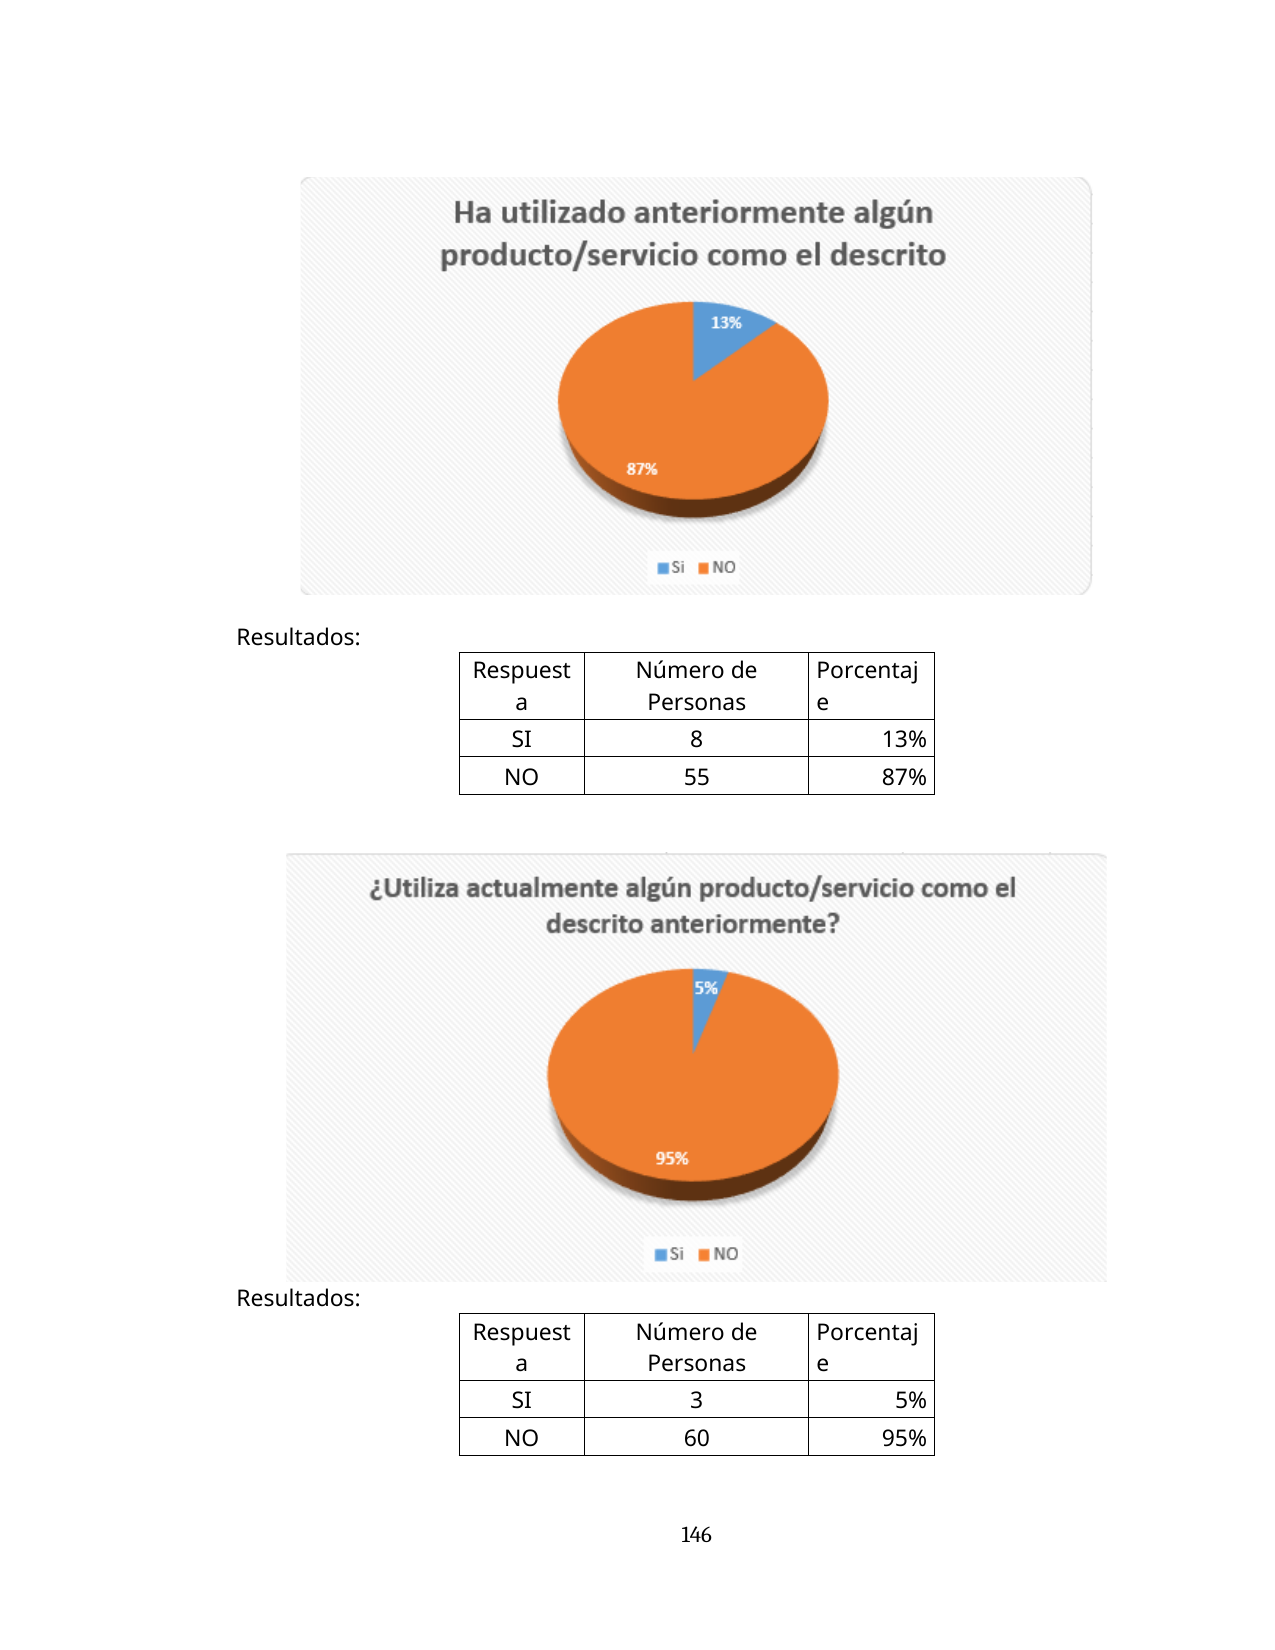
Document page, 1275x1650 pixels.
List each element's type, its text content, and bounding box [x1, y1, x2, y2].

table_header Número de Personas [585, 653, 808, 718]
table_cell NO [460, 1418, 584, 1455]
table_cell 13% [809, 720, 934, 756]
text Resultados: [236, 621, 1157, 652]
table_header Respuesta [460, 1314, 584, 1380]
table_cell SI [460, 720, 584, 756]
table_cell 5% [809, 1381, 934, 1417]
table_cell SI [460, 1381, 584, 1417]
table_header Respuesta [460, 653, 584, 718]
table_cell 55 [585, 757, 808, 793]
text Resultados: [236, 1282, 1157, 1313]
table_cell 87% [809, 757, 934, 793]
table_cell 95% [809, 1418, 934, 1455]
table_header Porcentaje [809, 653, 934, 718]
table_cell NO [460, 757, 584, 793]
picture [286, 852, 1107, 1282]
table_cell 3 [585, 1381, 808, 1417]
table_header Número de Personas [585, 1314, 808, 1380]
table_cell 60 [585, 1418, 808, 1455]
table_cell 8 [585, 720, 808, 756]
picture [300, 177, 1093, 595]
table_header Porcentaje [809, 1314, 934, 1380]
